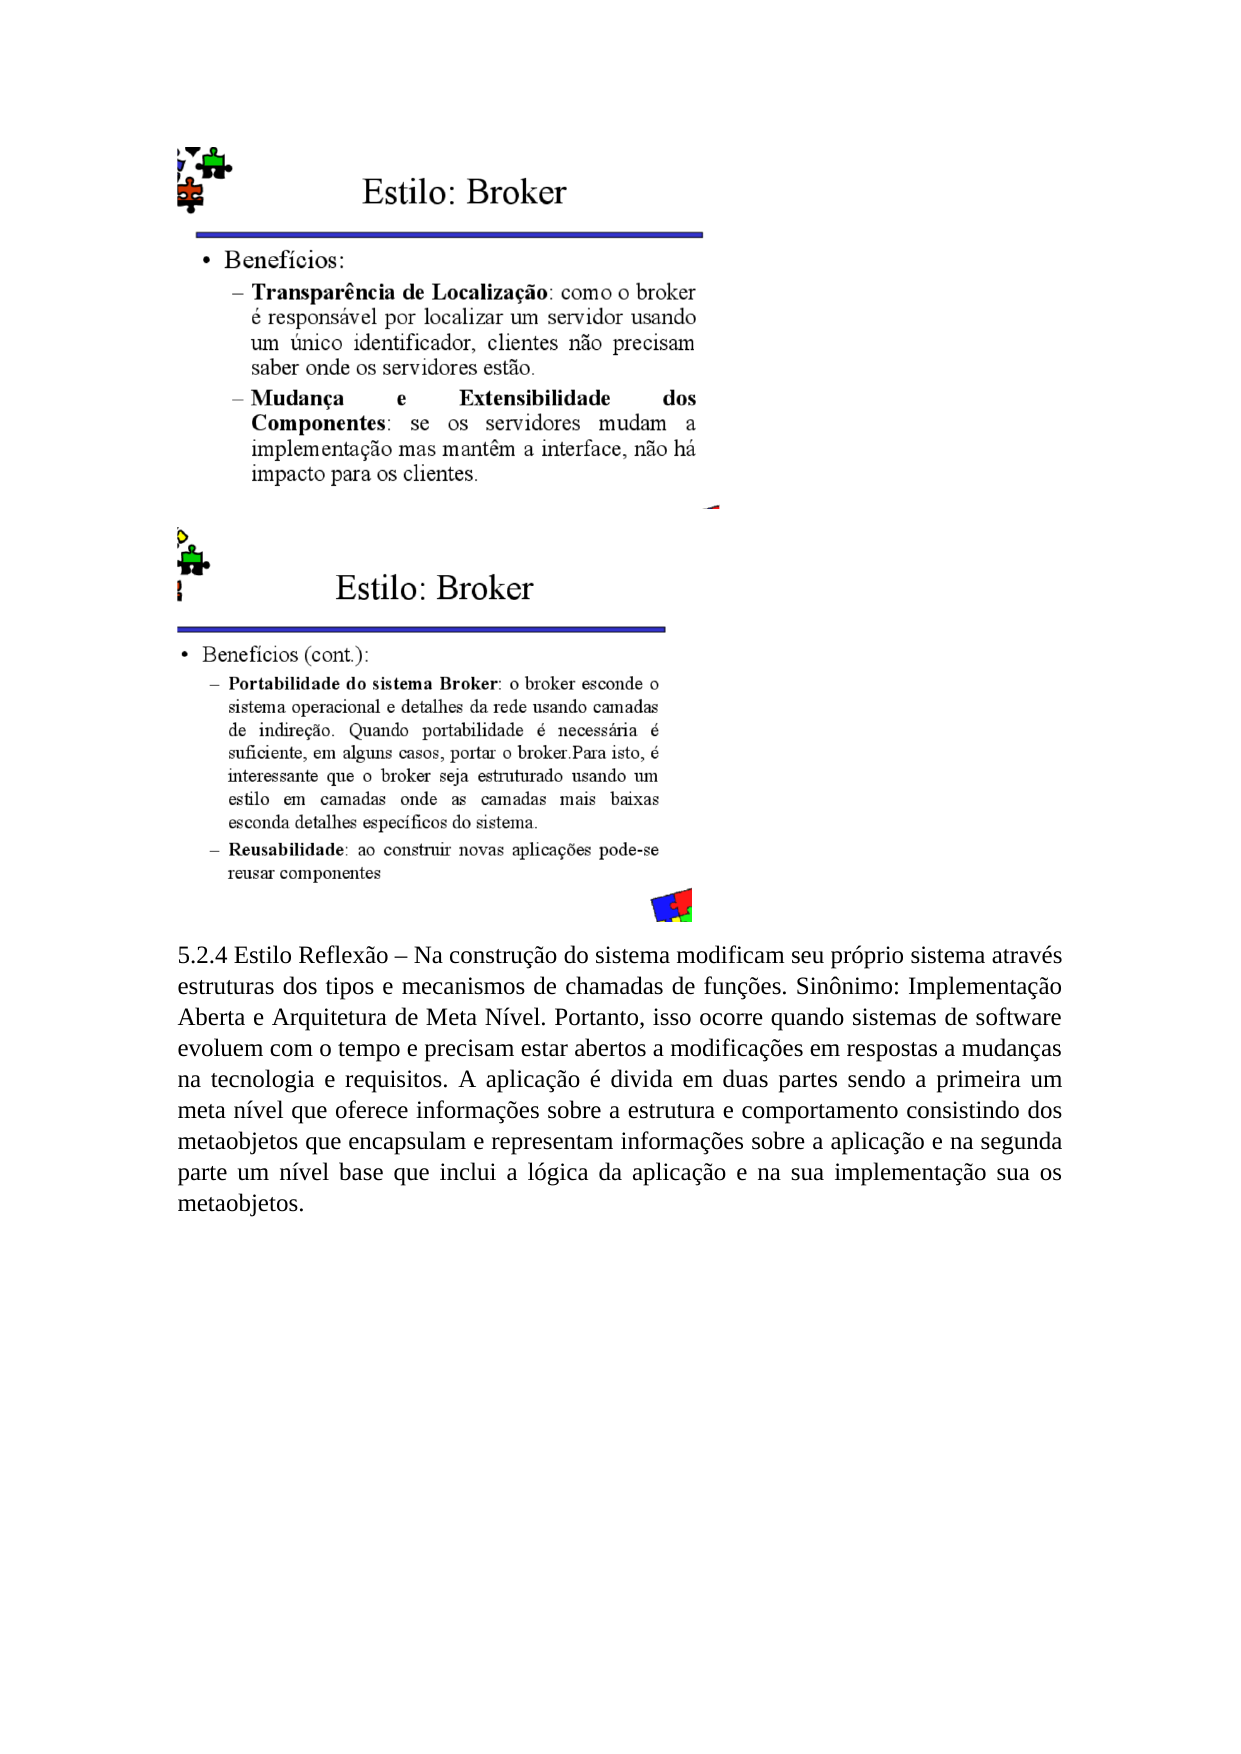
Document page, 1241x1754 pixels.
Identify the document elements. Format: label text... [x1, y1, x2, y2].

picture [177, 147, 720, 509]
text 5.2.4 Estilo Reflexão – Na construção do sistema modificam seu próprio sistema através estruturas dos tipos e mecanismos de chamadas de funções. Sinônimo: Implementação Aberta e Arquitetura de Meta Nível. Portanto, isso ocorre quando sistemas de software evoluem com o tempo e precisam estar abertos a modificações em respostas a mudanças na tecnologia e requisitos. A aplicação é divida em duas partes sendo a primeira um meta nível que oferece informações sobre a estrutura e comportamento consistindo dos metaobjetos que encapsulam e representam informações sobre a aplicação e na segunda parte um nível base que inclui a lógica da aplicação e na sua implementação sua os metaobjetos. [177, 940, 1063, 1217]
picture [177, 527, 692, 922]
